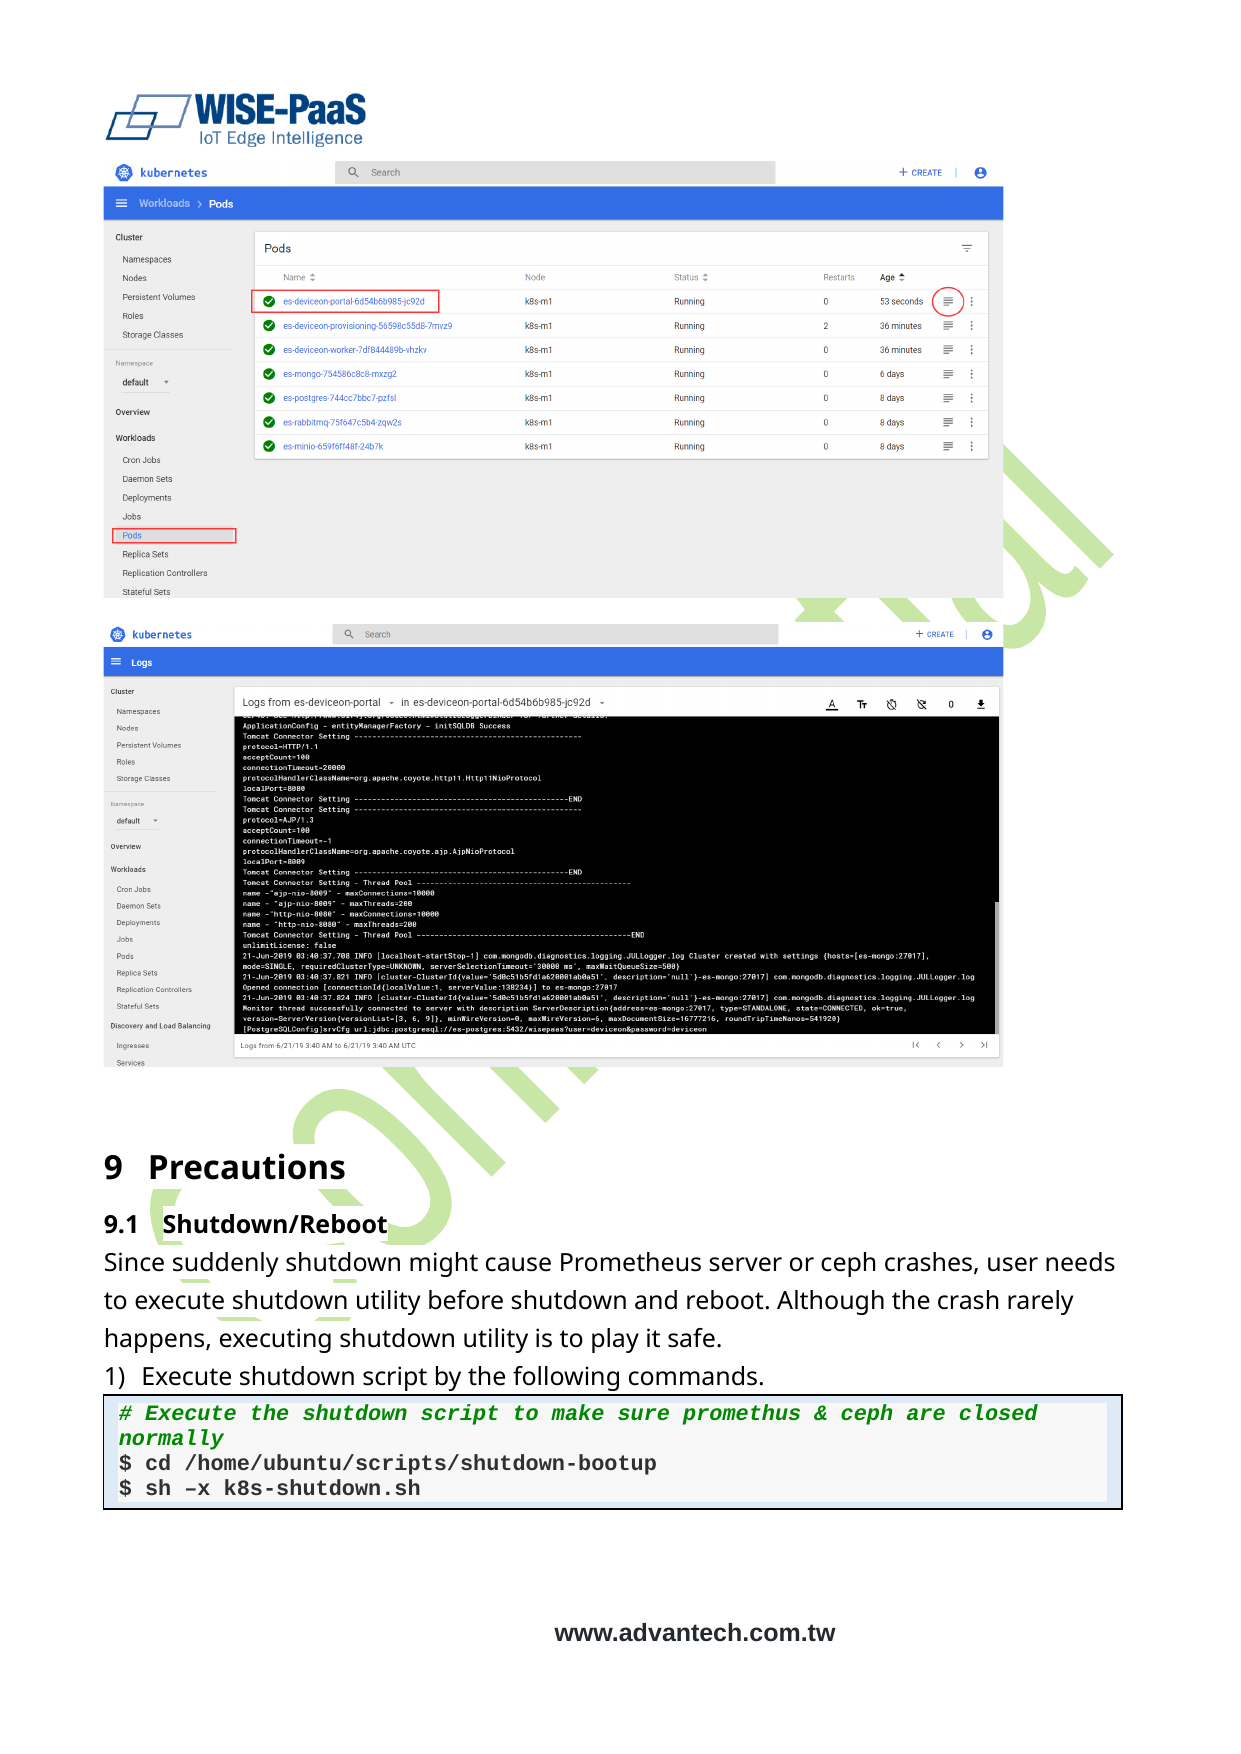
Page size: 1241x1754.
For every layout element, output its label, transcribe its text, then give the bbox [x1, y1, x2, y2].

picture [103, 622, 1004, 1067]
list Execute shutdown script by the following commands. [103, 1357, 1122, 1394]
picture [103, 90, 371, 147]
text Since suddenly shutdown might cause Prometheus server or ceph crashes, user needs to execute shutdown utility before shutdown and reboot. Although the crash rarely happens, executing shutdown utility is to play it safe. [103, 1243, 1122, 1357]
text Precautions [103, 1128, 1122, 1204]
text Shutdown/Reboot [103, 1204, 1122, 1243]
picture [103, 159, 1004, 598]
